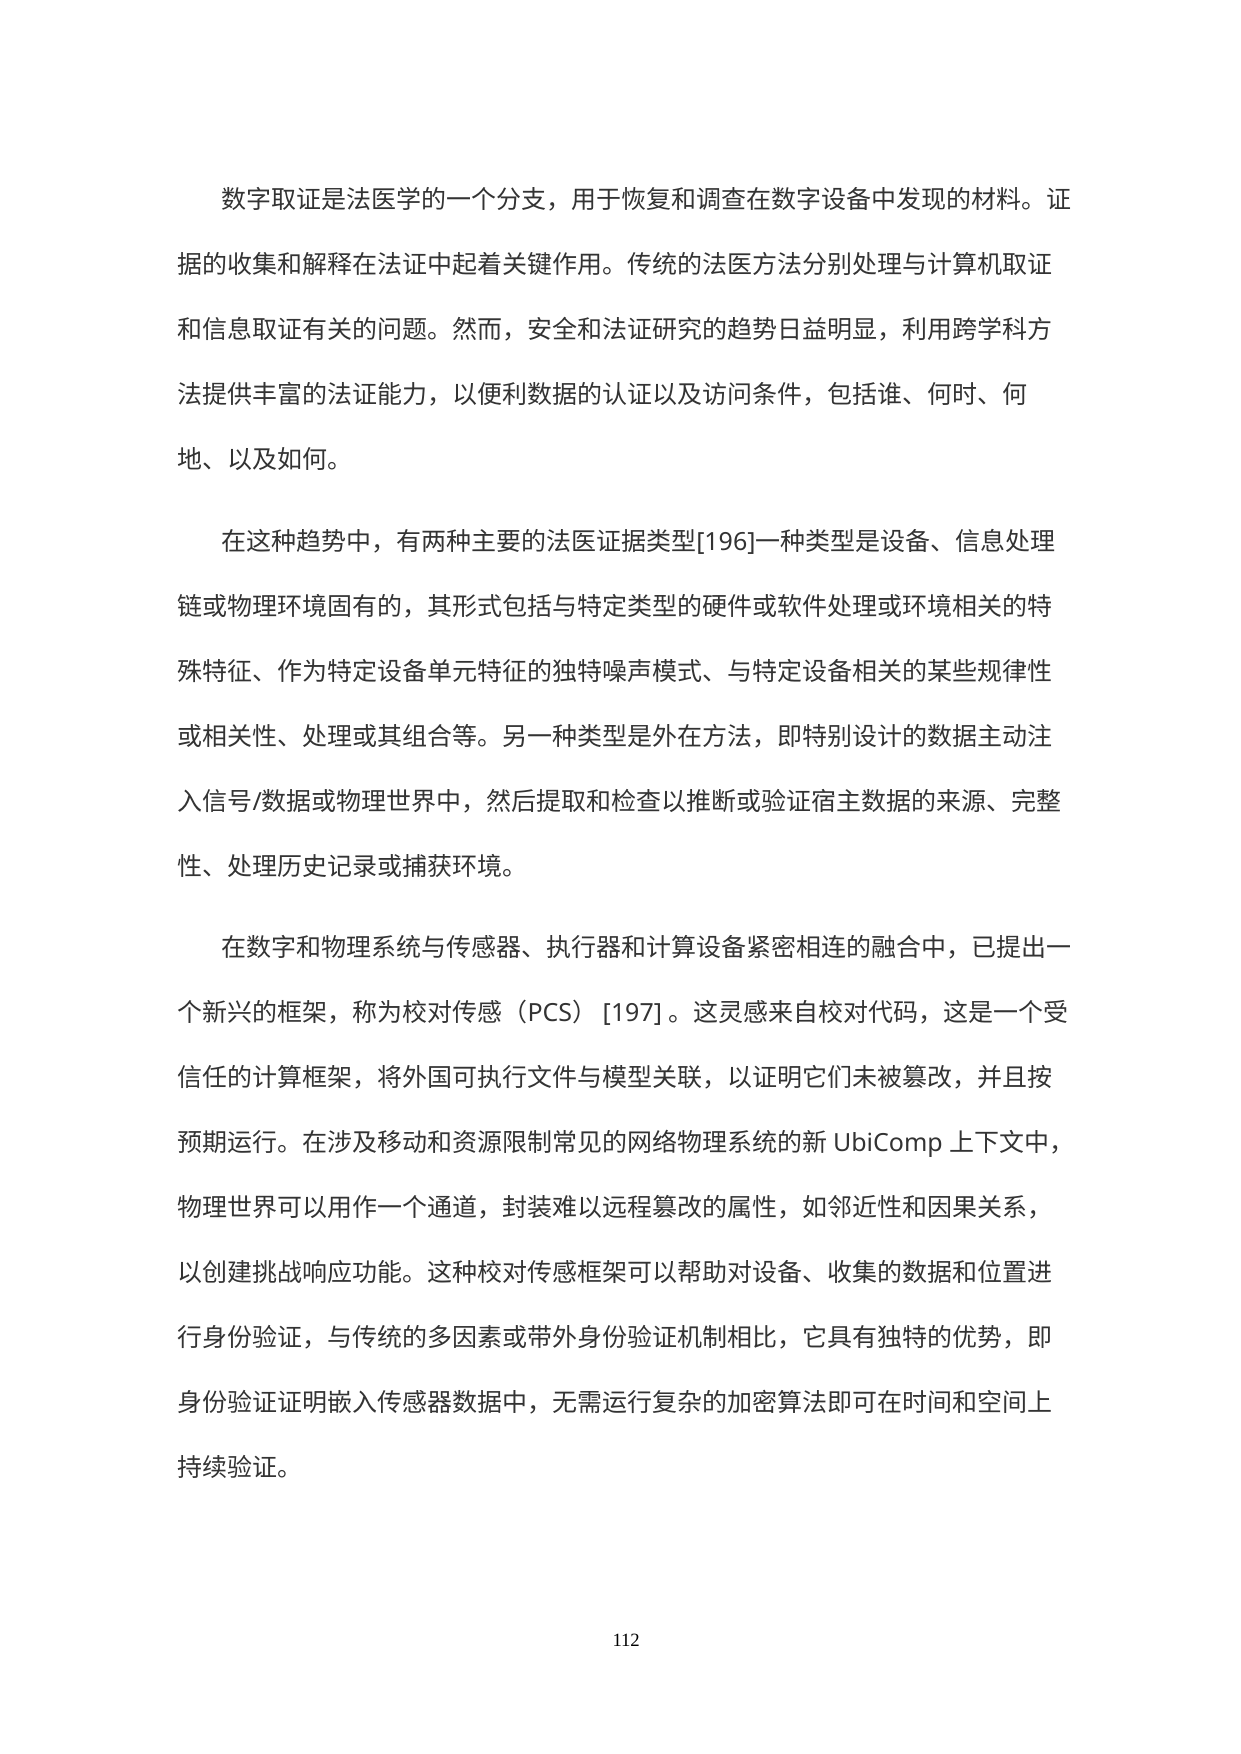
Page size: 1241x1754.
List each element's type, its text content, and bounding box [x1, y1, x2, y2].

text 数字取证是法医学的一个分支，用于恢复和调查在数字设备中发现的材料。证据的收集和解释在法证中起着关键作用。传统的法医方法分别处理与计算机取证和信息取证有关的问题。然而，安全和法证研究的趋势日益明显，利用跨学科方法提供丰富的法证能力，以便利数据的认证以及访问条件，包括谁、何时、何地、以及如何。 [177, 165, 1075, 490]
text 在这种趋势中，有两种主要的法医证据类型[196]一种类型是设备、信息处理链或物理环境固有的，其形式包括与特定类型的硬件或软件处理或环境相关的特殊特征、作为特定设备单元特征的独特噪声模式、与特定设备相关的某些规律性或相关性、处理或其组合等。另一种类型是外在方法，即特别设计的数据主动注入信号/数据或物理世界中，然后提取和检查以推断或验证宿主数据的来源、完整性、处理历史记录或捕获环境。 [177, 507, 1075, 897]
text 在数字和物理系统与传感器、执行器和计算设备紧密相连的融合中，已提出一个新兴的框架，称为校对传感（PCS） [197] 。这灵感来自校对代码，这是一个受信任的计算框架，将外国可执行文件与模型关联，以证明它们未被篡改，并且按预期运行。在涉及移动和资源限制常见的网络物理系统的新 UbiComp 上下文中，物理世界可以用作一个通道，封装难以远程篡改的属性，如邻近性和因果关系，以创建挑战响应功能。这种校对传感框架可以帮助对设备、收集的数据和位置进行身份验证，与传统的多因素或带外身份验证机制相比，它具有独特的优势，即身份验证证明嵌入传感器数据中，无需运行复杂的加密算法即可在时间和空间上持续验证。 [177, 913, 1075, 1498]
